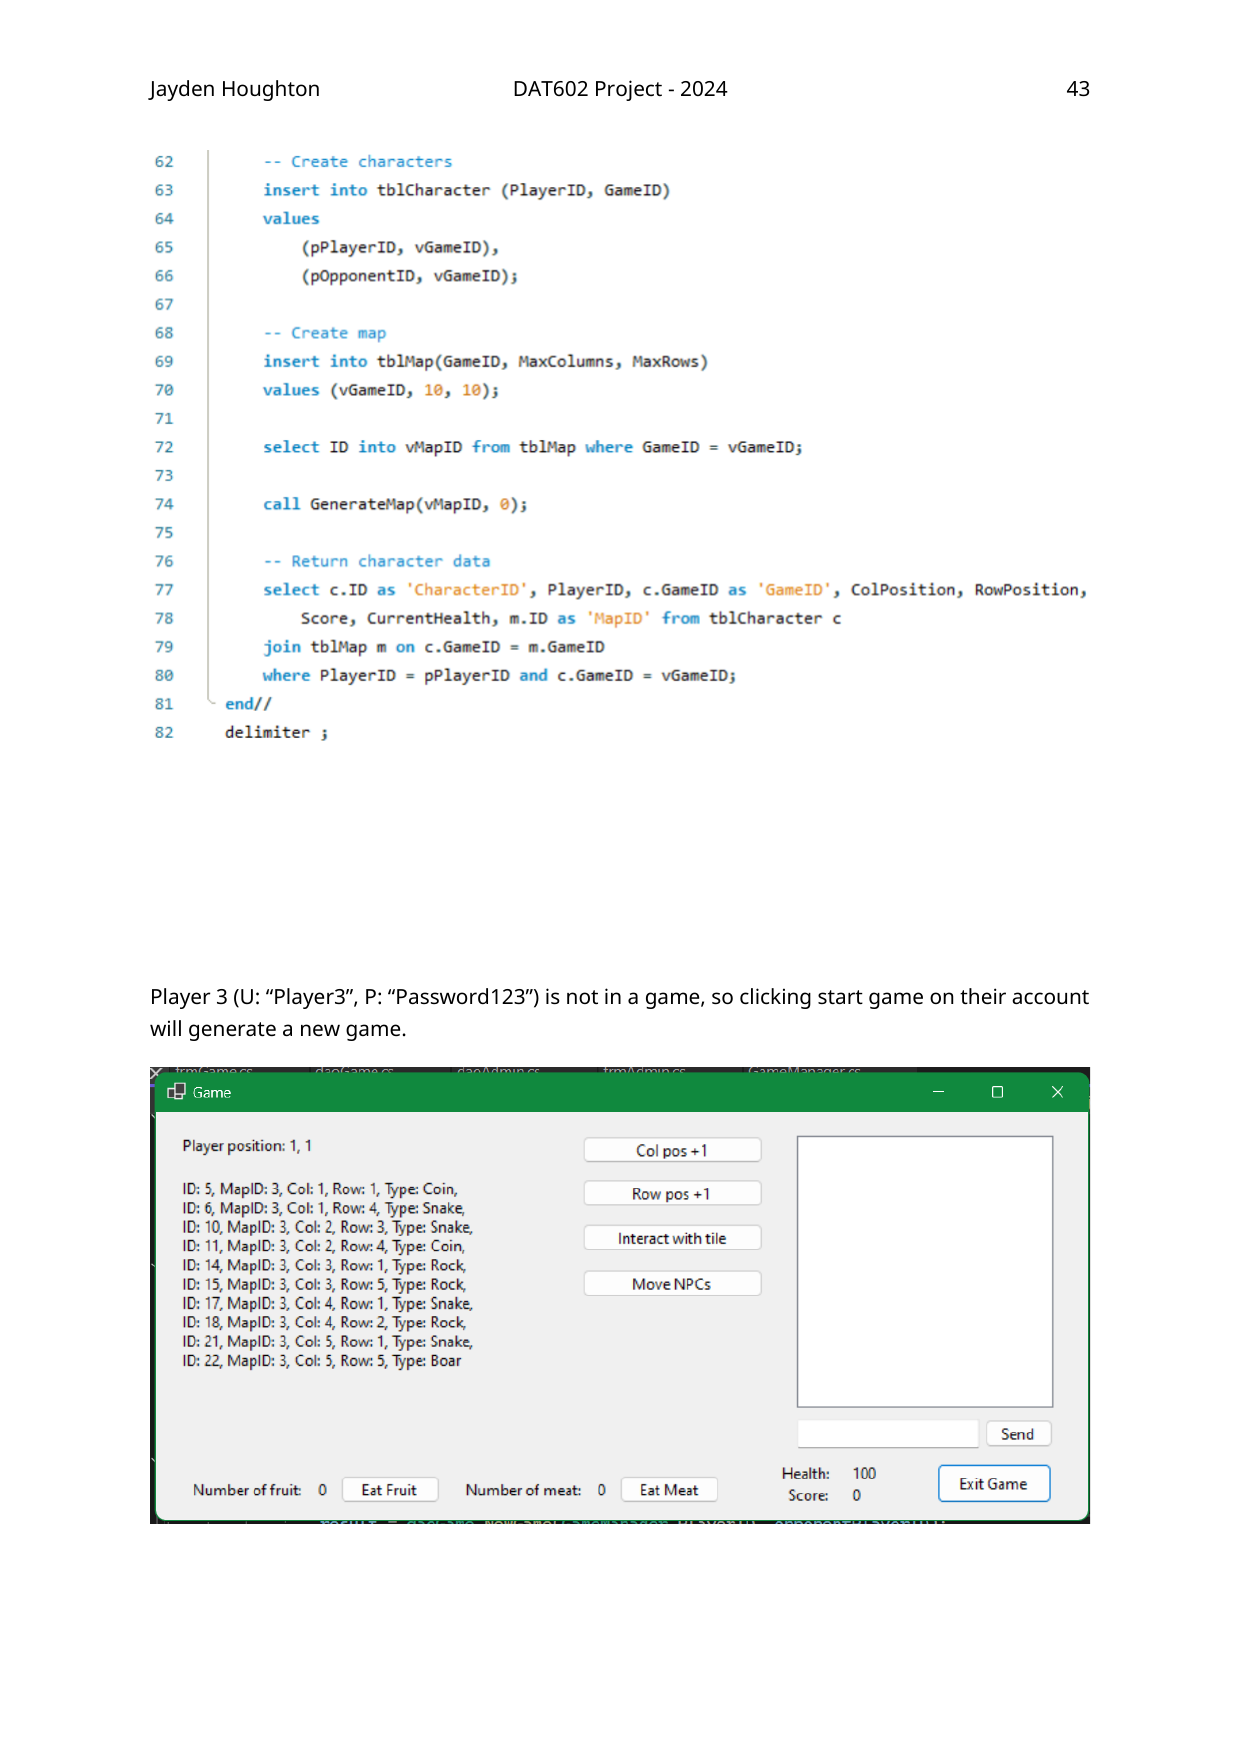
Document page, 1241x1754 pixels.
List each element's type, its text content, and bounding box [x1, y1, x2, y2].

picture [150, 150, 1091, 744]
text Player 3 (U: “Player3”, P: “Password123”) is not in a game, so clicking start game on their account will generate a new game. [150, 982, 1090, 1043]
picture [150, 1067, 1091, 1524]
